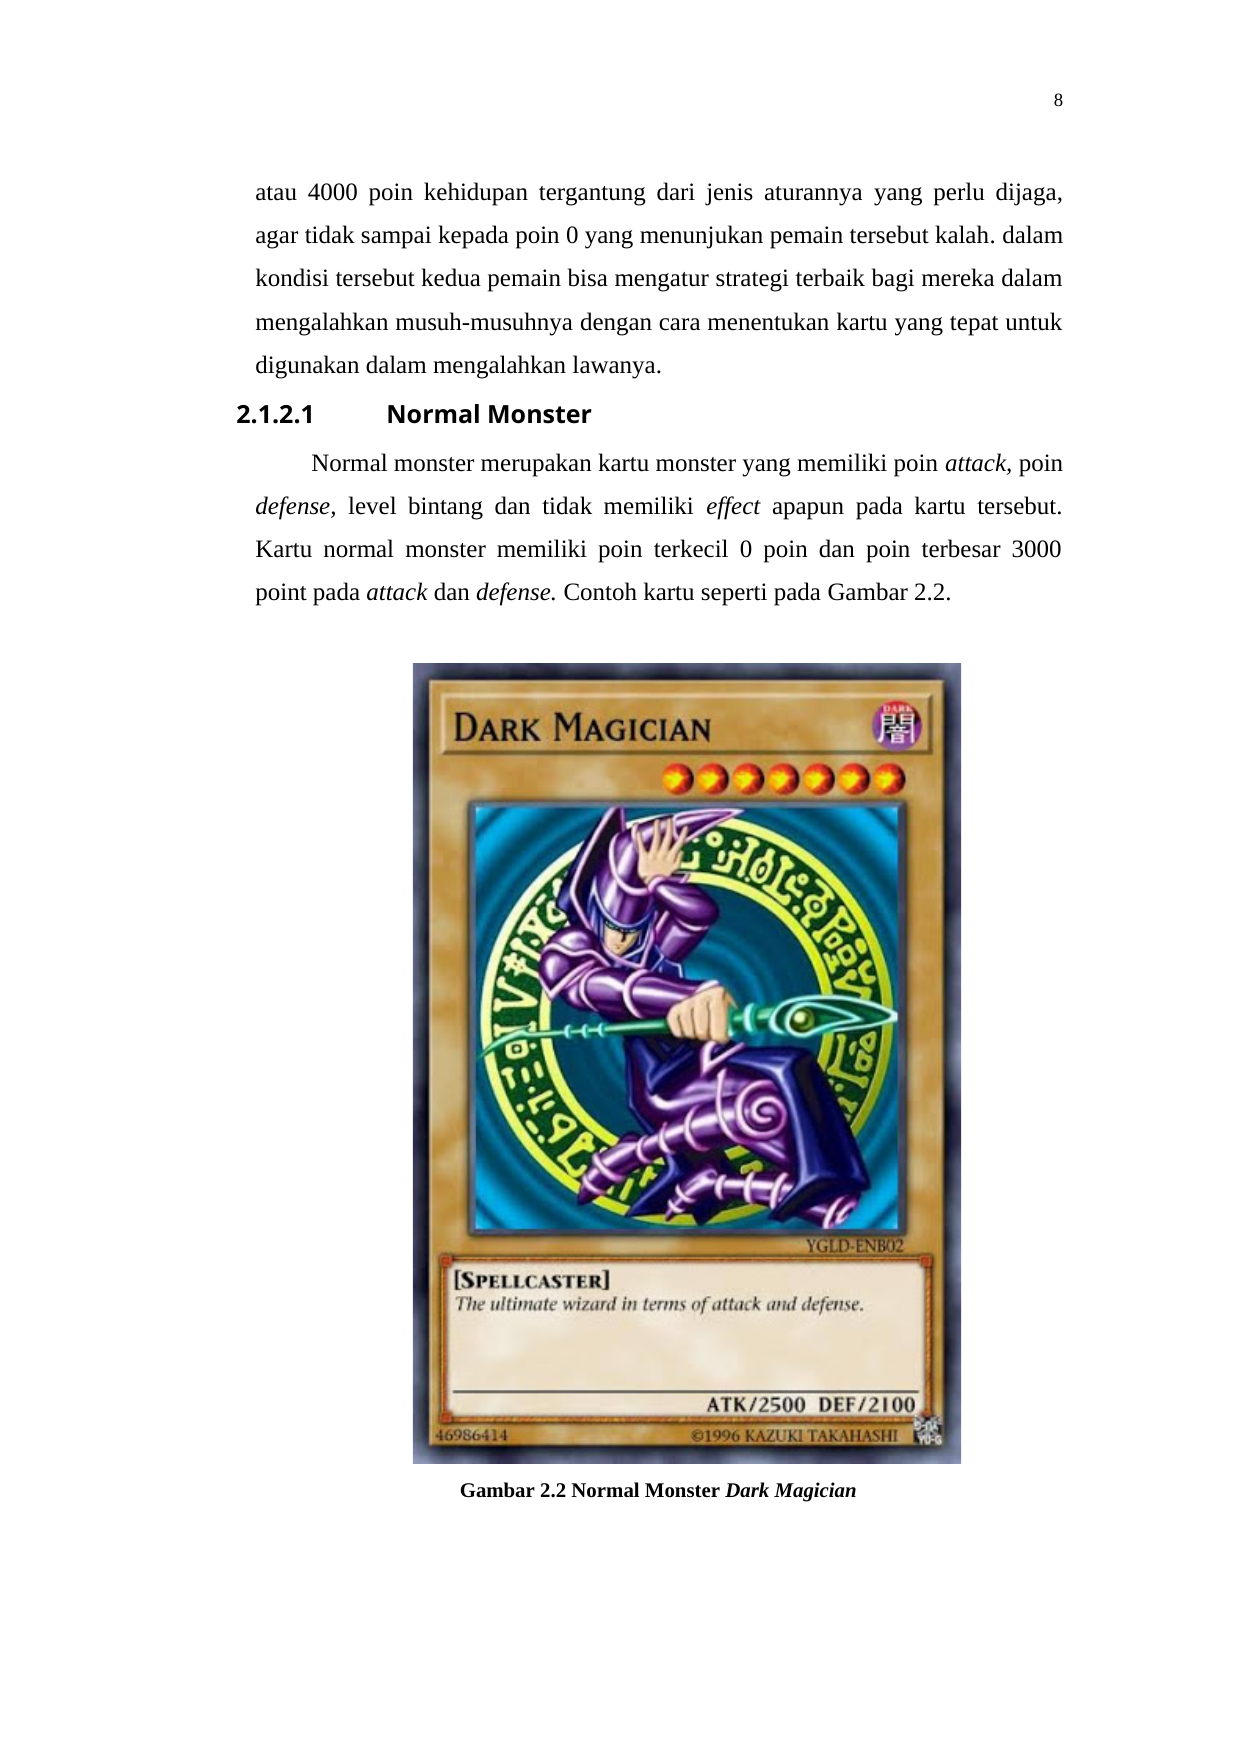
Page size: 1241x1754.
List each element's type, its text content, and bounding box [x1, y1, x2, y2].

text Gambar 2.2 Normal Monster Dark Magician [255, 1478, 1063, 1502]
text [255, 177, 1063, 378]
picture [412, 663, 962, 1464]
text Normal monster merupakan kartu monster yang memiliki poin attack, poin defense, level bintang dan tidak memiliki effect apapun pada kartu tersebut. Kartu normal monster memiliki poin terkecil 0 poin dan poin terbesar 3000 point pada attack dan defense. Contoh kartu seperti pada Gambar 2.2. [255, 448, 1063, 606]
subtitle Normal Monster [236, 397, 1063, 431]
